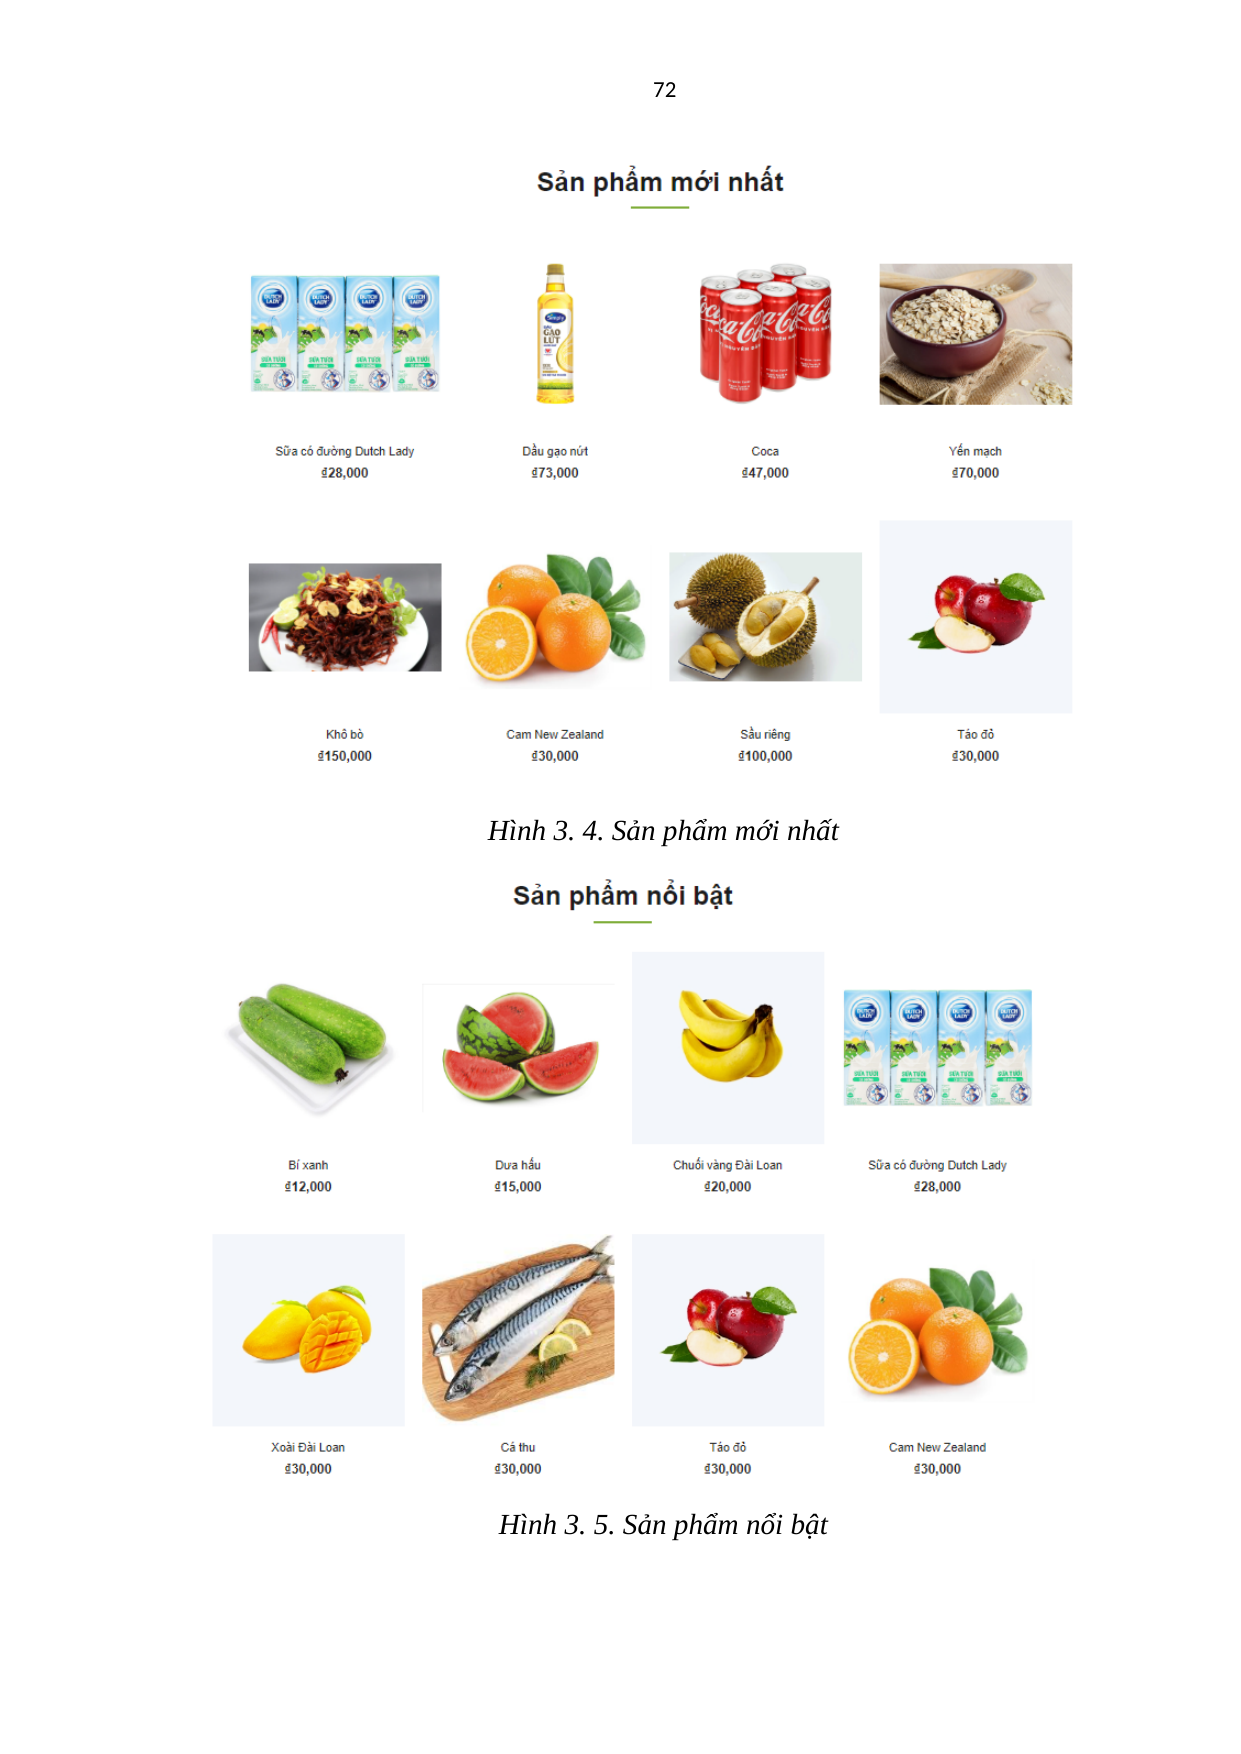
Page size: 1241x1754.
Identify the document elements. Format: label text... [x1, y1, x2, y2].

text Hình 3. 4. Sản phẩm mới nhất [207, 813, 1122, 847]
picture [206, 147, 1123, 785]
picture [206, 863, 1123, 1478]
text Hình 3. 5. Sản phẩm nổi bật [207, 1507, 1122, 1540]
